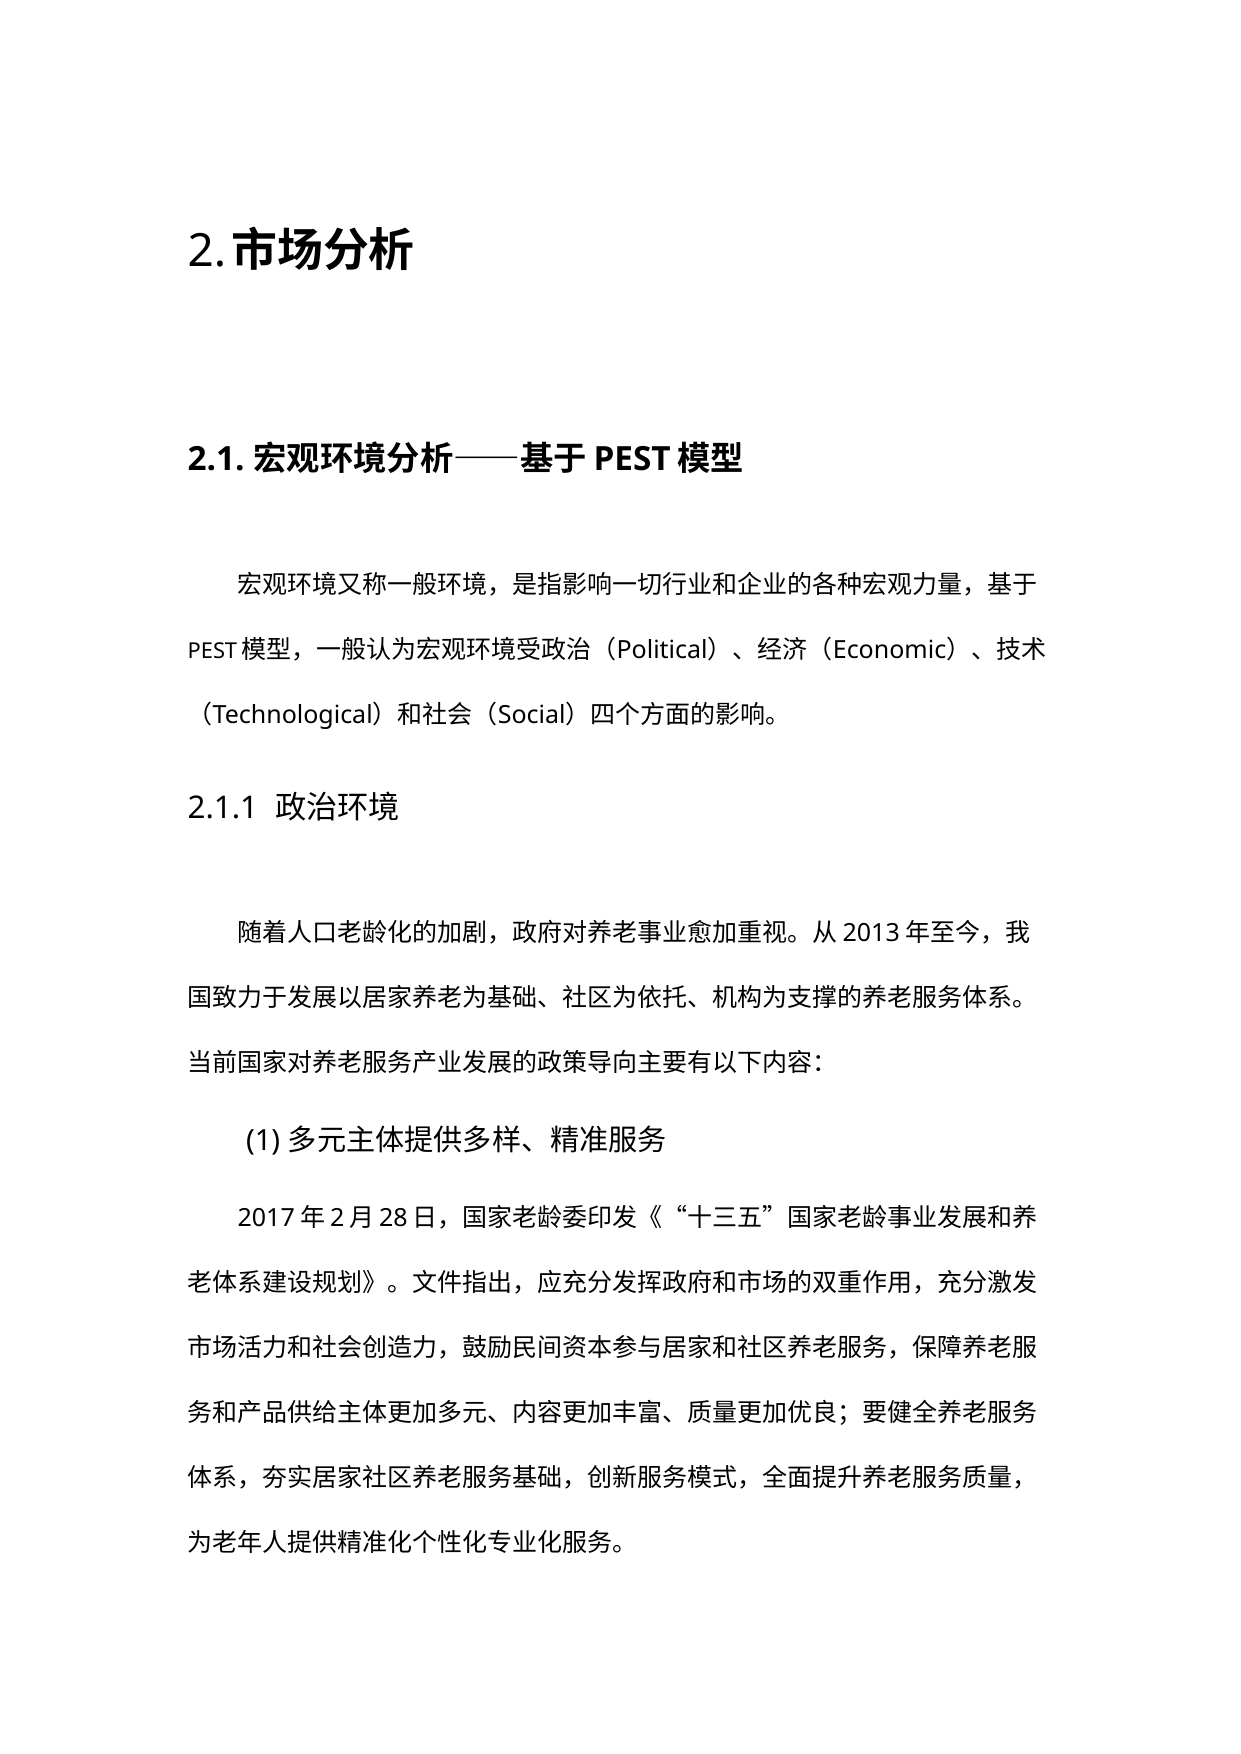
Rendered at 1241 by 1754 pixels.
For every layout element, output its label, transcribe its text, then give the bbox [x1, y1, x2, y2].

subtitle 多元主体提供多样、精准服务 [187, 1105, 1053, 1170]
subtitle 政治环境 [187, 772, 1053, 837]
text 随着人口老龄化的加剧，政府对养老事业愈加重视。从2013年至今，我国致力于发展以居家养老为基础、社区为依托、机构为支撑的养老服务体系。当前国家对养老服务产业发展的政策导向主要有以下内容： [187, 898, 1053, 1093]
text 2017年2月28日，国家老龄委印发《“十三五”国家老龄事业发展和养老体系建设规划》。文件指出，应充分发挥政府和市场的双重作用，充分激发市场活力和社会创造力，鼓励民间资本参与居家和社区养老服务，保障养老服务和产品供给主体更加多元、内容更加丰富、质量更加优良；要健全养老服务体系，夯实居家社区养老服务基础，创新服务模式，全面提升养老服务质量，为老年人提供精准化个性化专业化服务。 [187, 1183, 1053, 1573]
subtitle 市场分析 [187, 197, 1053, 295]
subtitle 宏观环境分析——基于PEST模型 [187, 423, 1053, 488]
text 宏观环境又称一般环境，是指影响一切行业和企业的各种宏观力量，基于PEST模型，一般认为宏观环境受政治（Political）、经济（Economic）、技术（Technological）和社会（Social）四个方面的影响。 [187, 550, 1053, 745]
